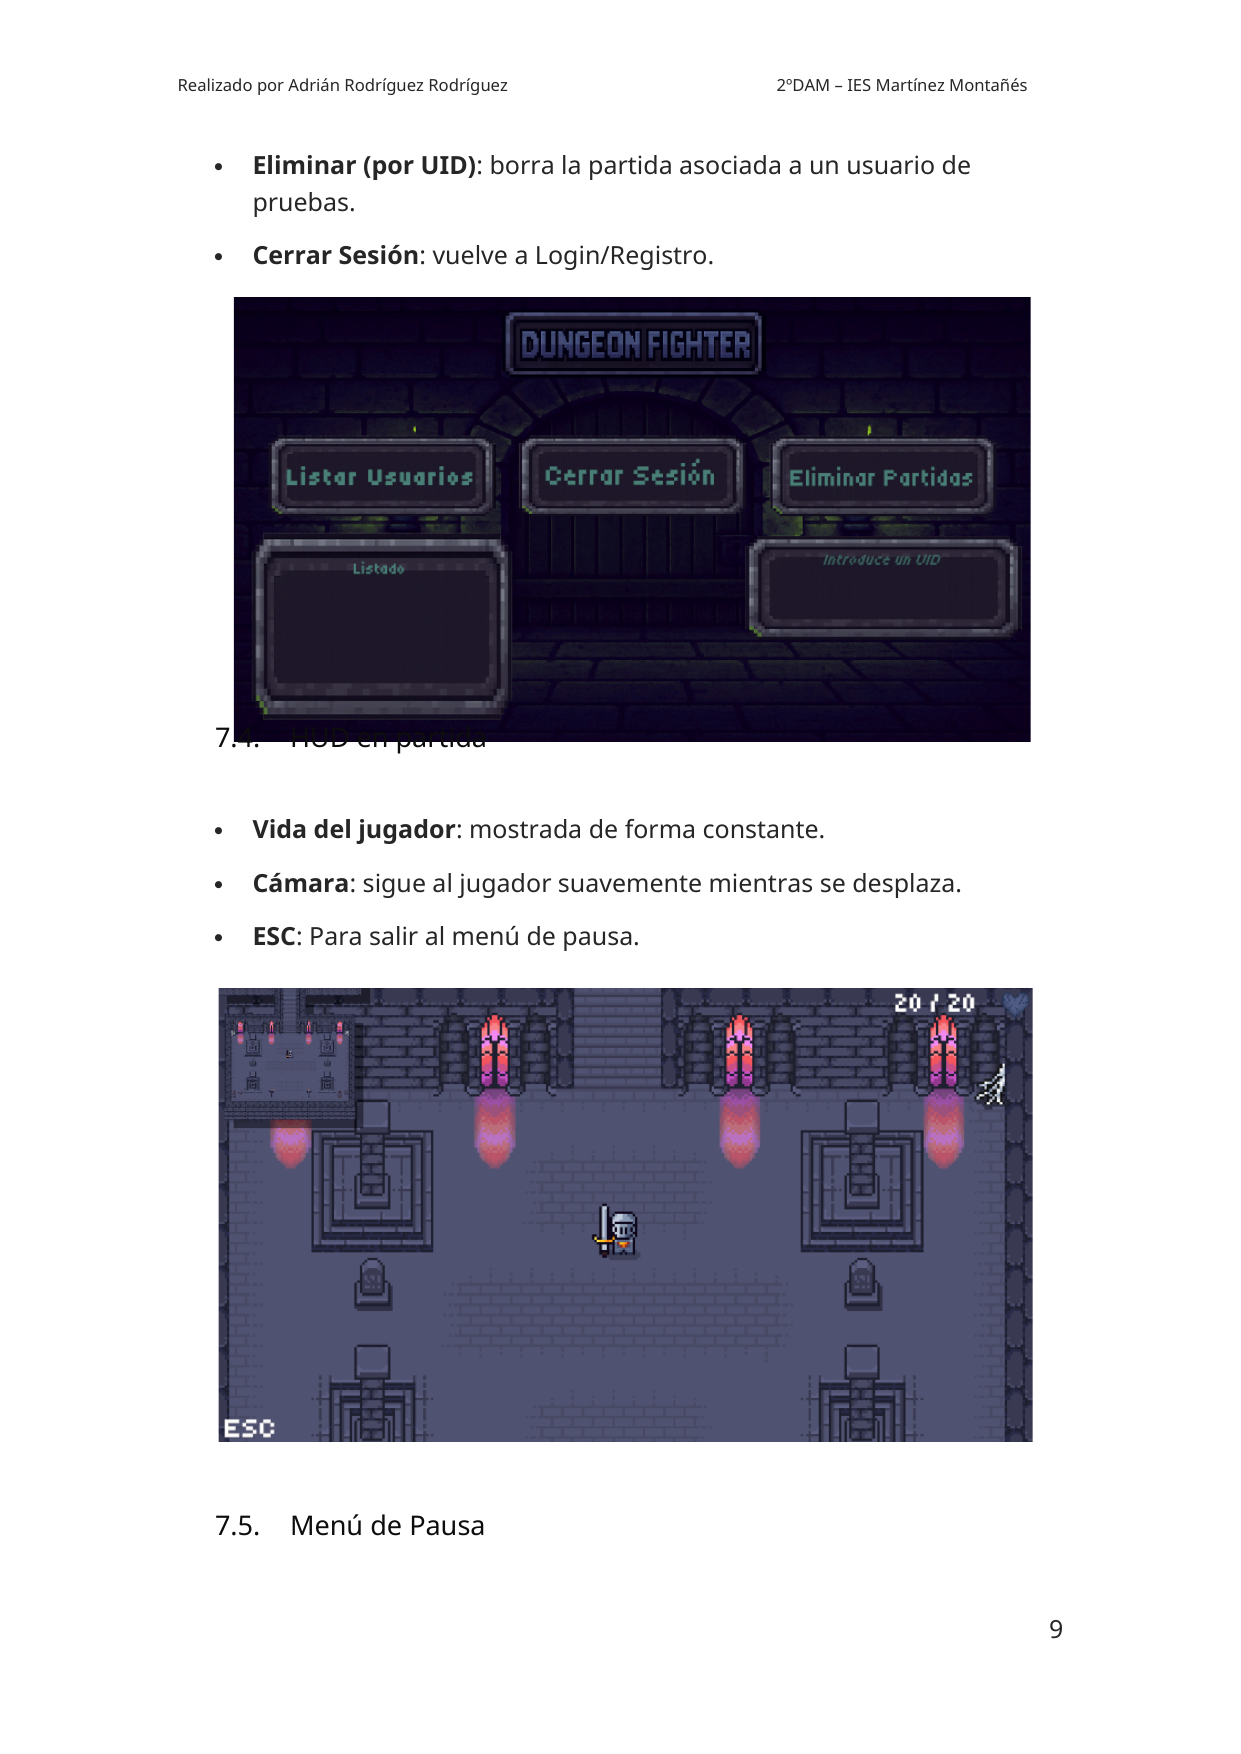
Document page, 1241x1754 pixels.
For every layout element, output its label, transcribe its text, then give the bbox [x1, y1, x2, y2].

picture [233, 297, 1031, 719]
list Cerrar Sesión: vuelve a Login/Registro. [215, 238, 1063, 272]
subtitle HUD en partida [215, 719, 1063, 756]
picture [218, 988, 1033, 1442]
list ESC: Para salir al menú de pausa. [215, 919, 1063, 953]
list Cámara: sigue al jugador suavemente mientras se desplaza. [215, 865, 1063, 899]
list Vida del jugador: mostrada de forma constante. [215, 812, 1063, 846]
subtitle Menú de Pausa [215, 1507, 1063, 1543]
list Eliminar (por UID): borra la partida asociada a un usuario de pruebas. [215, 148, 1063, 218]
